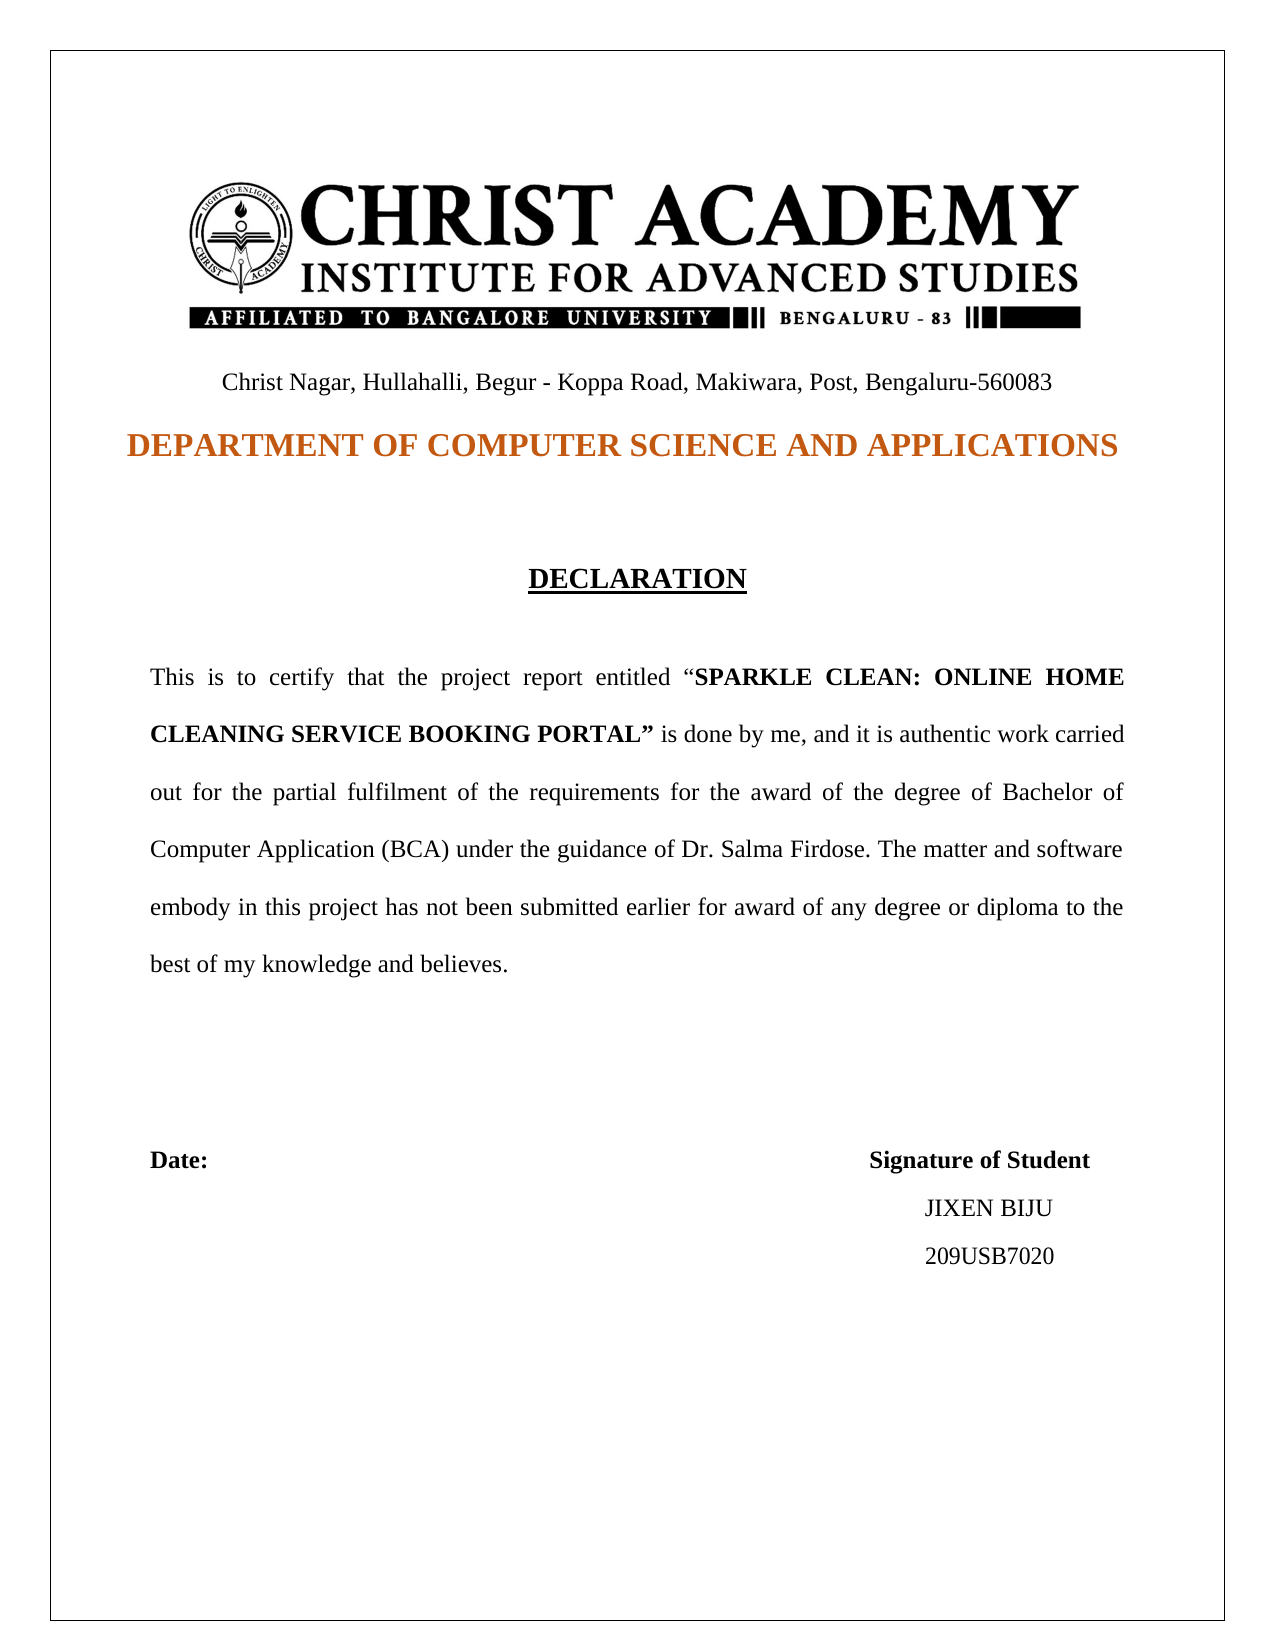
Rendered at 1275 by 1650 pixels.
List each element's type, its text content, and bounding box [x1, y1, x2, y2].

picture [186, 181, 1083, 330]
text Christ Nagar, Hullahalli, Begur - Koppa Road, Makiwara, Post, Bengaluru-560083 [139, 367, 1134, 396]
text DECLARATION [139, 562, 1136, 595]
subtitle Date: Signature of Student [150, 1146, 1171, 1174]
text This is to certify that the project report entitled “SPARKLE CLEAN: ONLINE HOME CLEANING SERVICE BOOKING PORTAL” is done by me, and it is authentic work carried out for the partial fulfilment of the requirements for the award of the degree of Bachelor of Computer Application (BCA) under the guidance of Dr. Salma Firdose. The matter and software embody in this project has not been submitted earlier for award of any degree or diploma to the best of my knowledge and believes. [150, 662, 1125, 978]
text JIXEN BIJU 209USB7020 [924, 1193, 1171, 1269]
subtitle DEPARTMENT OF COMPUTER SCIENCE AND APPLICATIONS [127, 425, 1171, 463]
